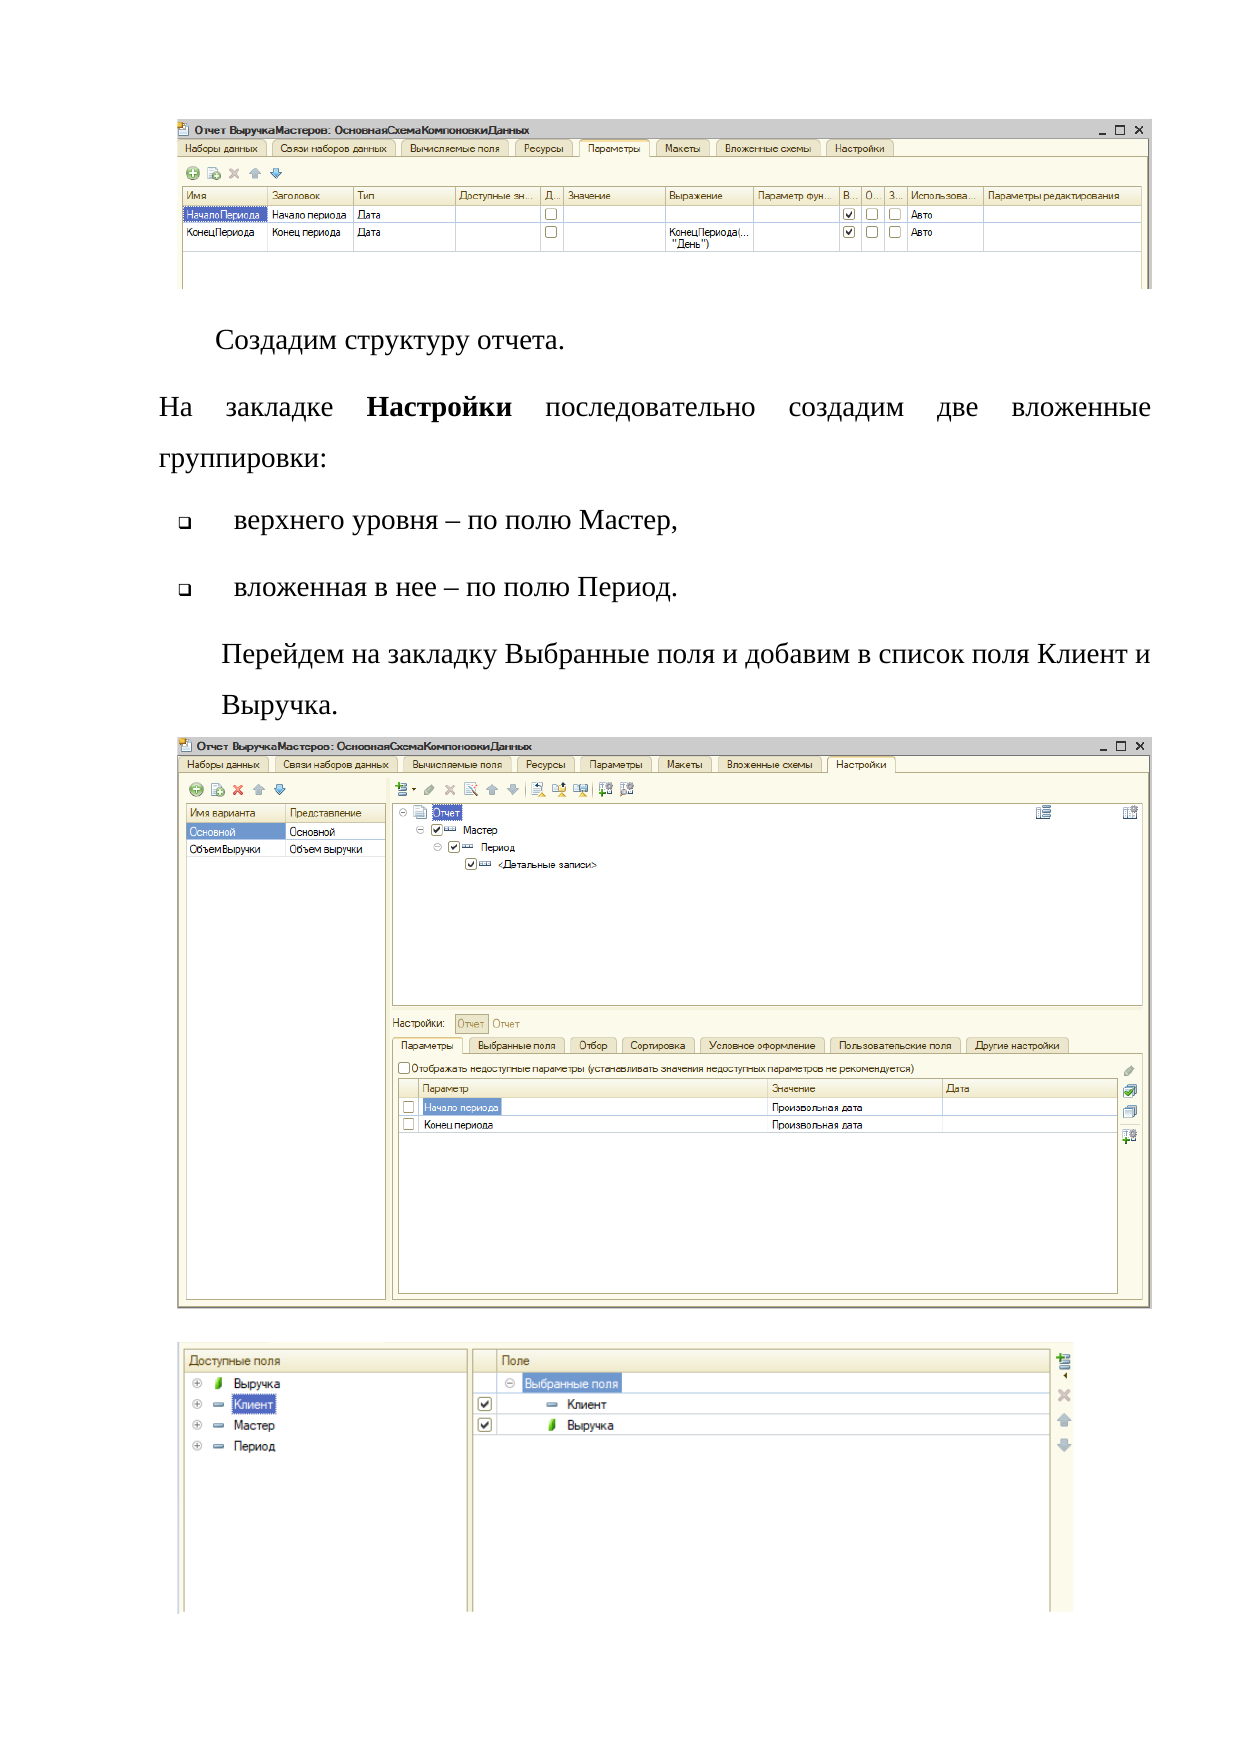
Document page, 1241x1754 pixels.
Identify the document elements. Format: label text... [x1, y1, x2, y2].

text Создадим структуру отчета. [215, 322, 1152, 356]
list верхнего уровня – по полю Мастер, [177, 502, 1152, 536]
text Перейдем на закладку Выбранные поля и добавим в список поля Клиент и Выручка. [221, 636, 1152, 720]
picture [177, 737, 1152, 1309]
picture [177, 1342, 1079, 1614]
list вложенная в нее – по полю Период. [177, 569, 1152, 603]
text На закладке Настройки последовательно создадим две вложенные группировки: [158, 389, 1152, 473]
picture [177, 118, 1152, 289]
